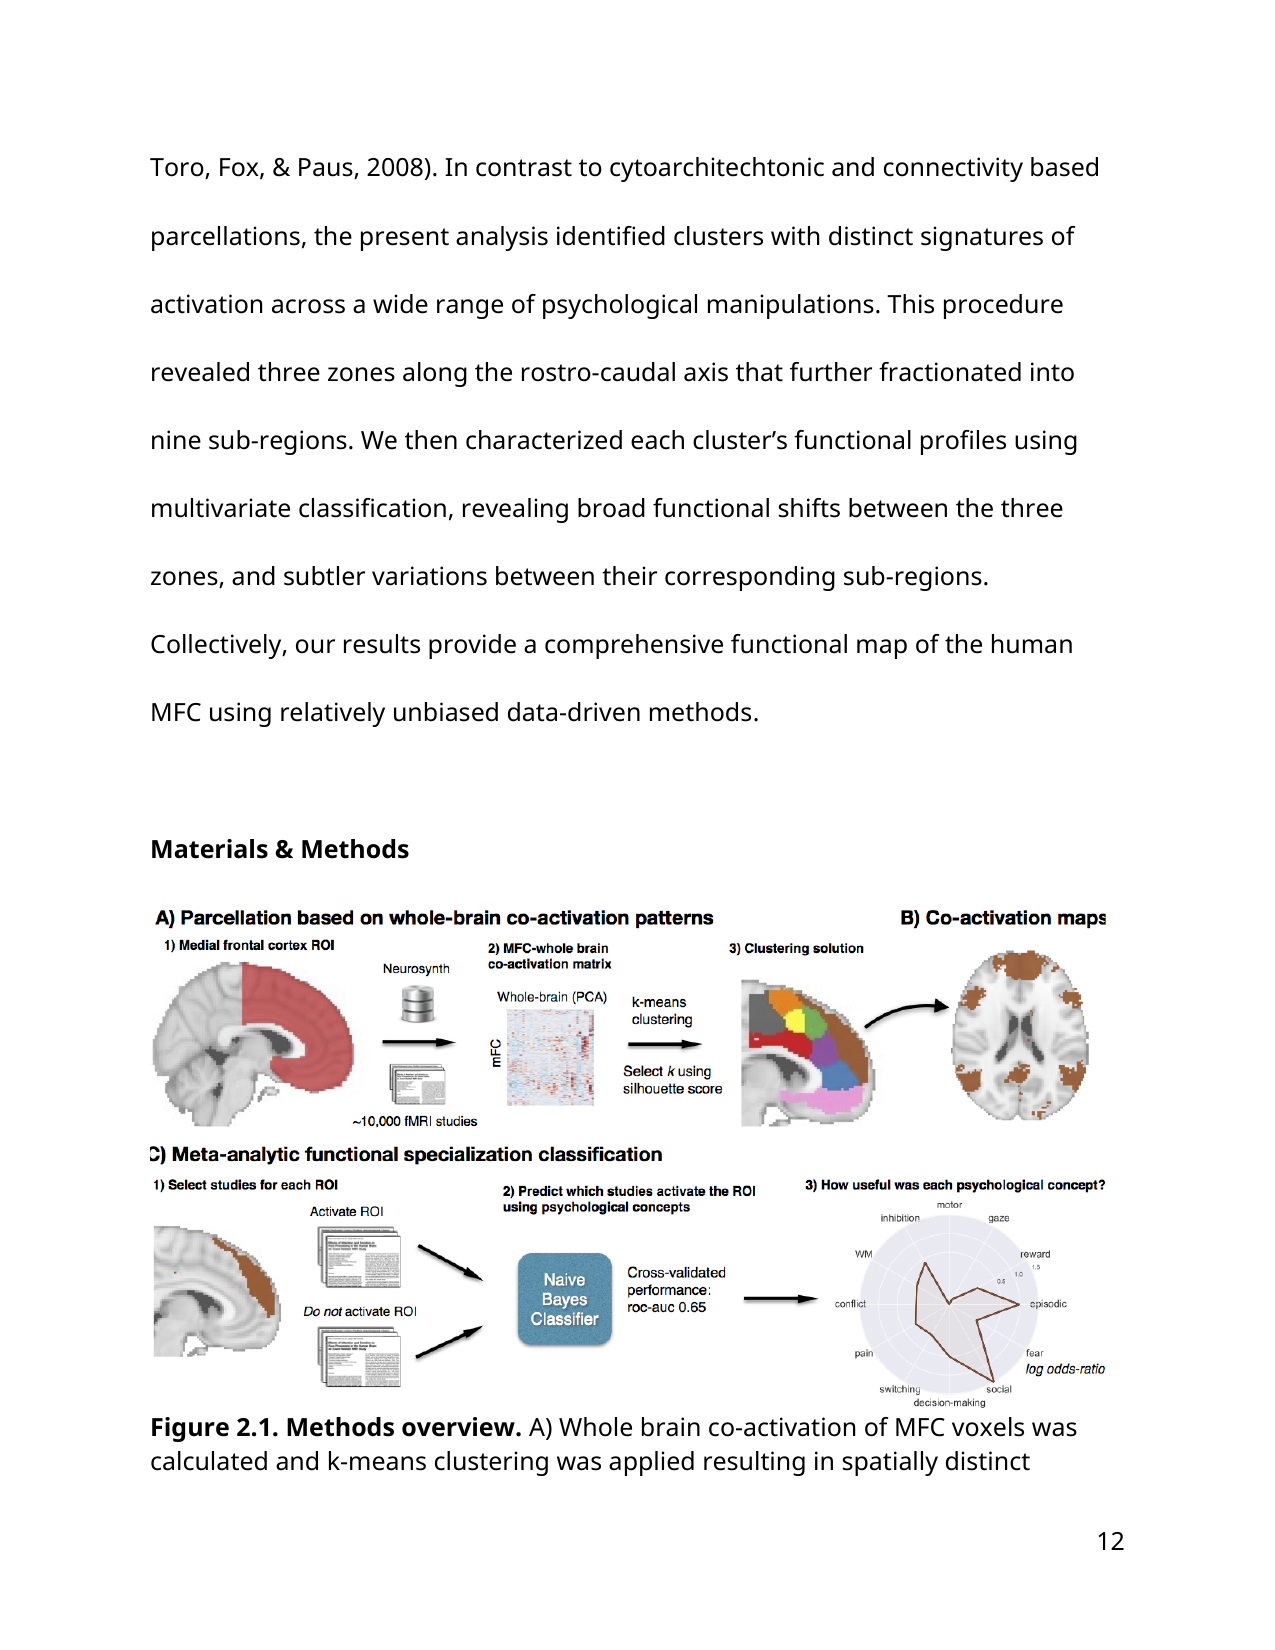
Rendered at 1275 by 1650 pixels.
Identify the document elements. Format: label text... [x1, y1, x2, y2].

text Materials & Methods [150, 831, 1125, 865]
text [150, 899, 1125, 1478]
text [150, 150, 1125, 729]
picture [150, 899, 1106, 1410]
